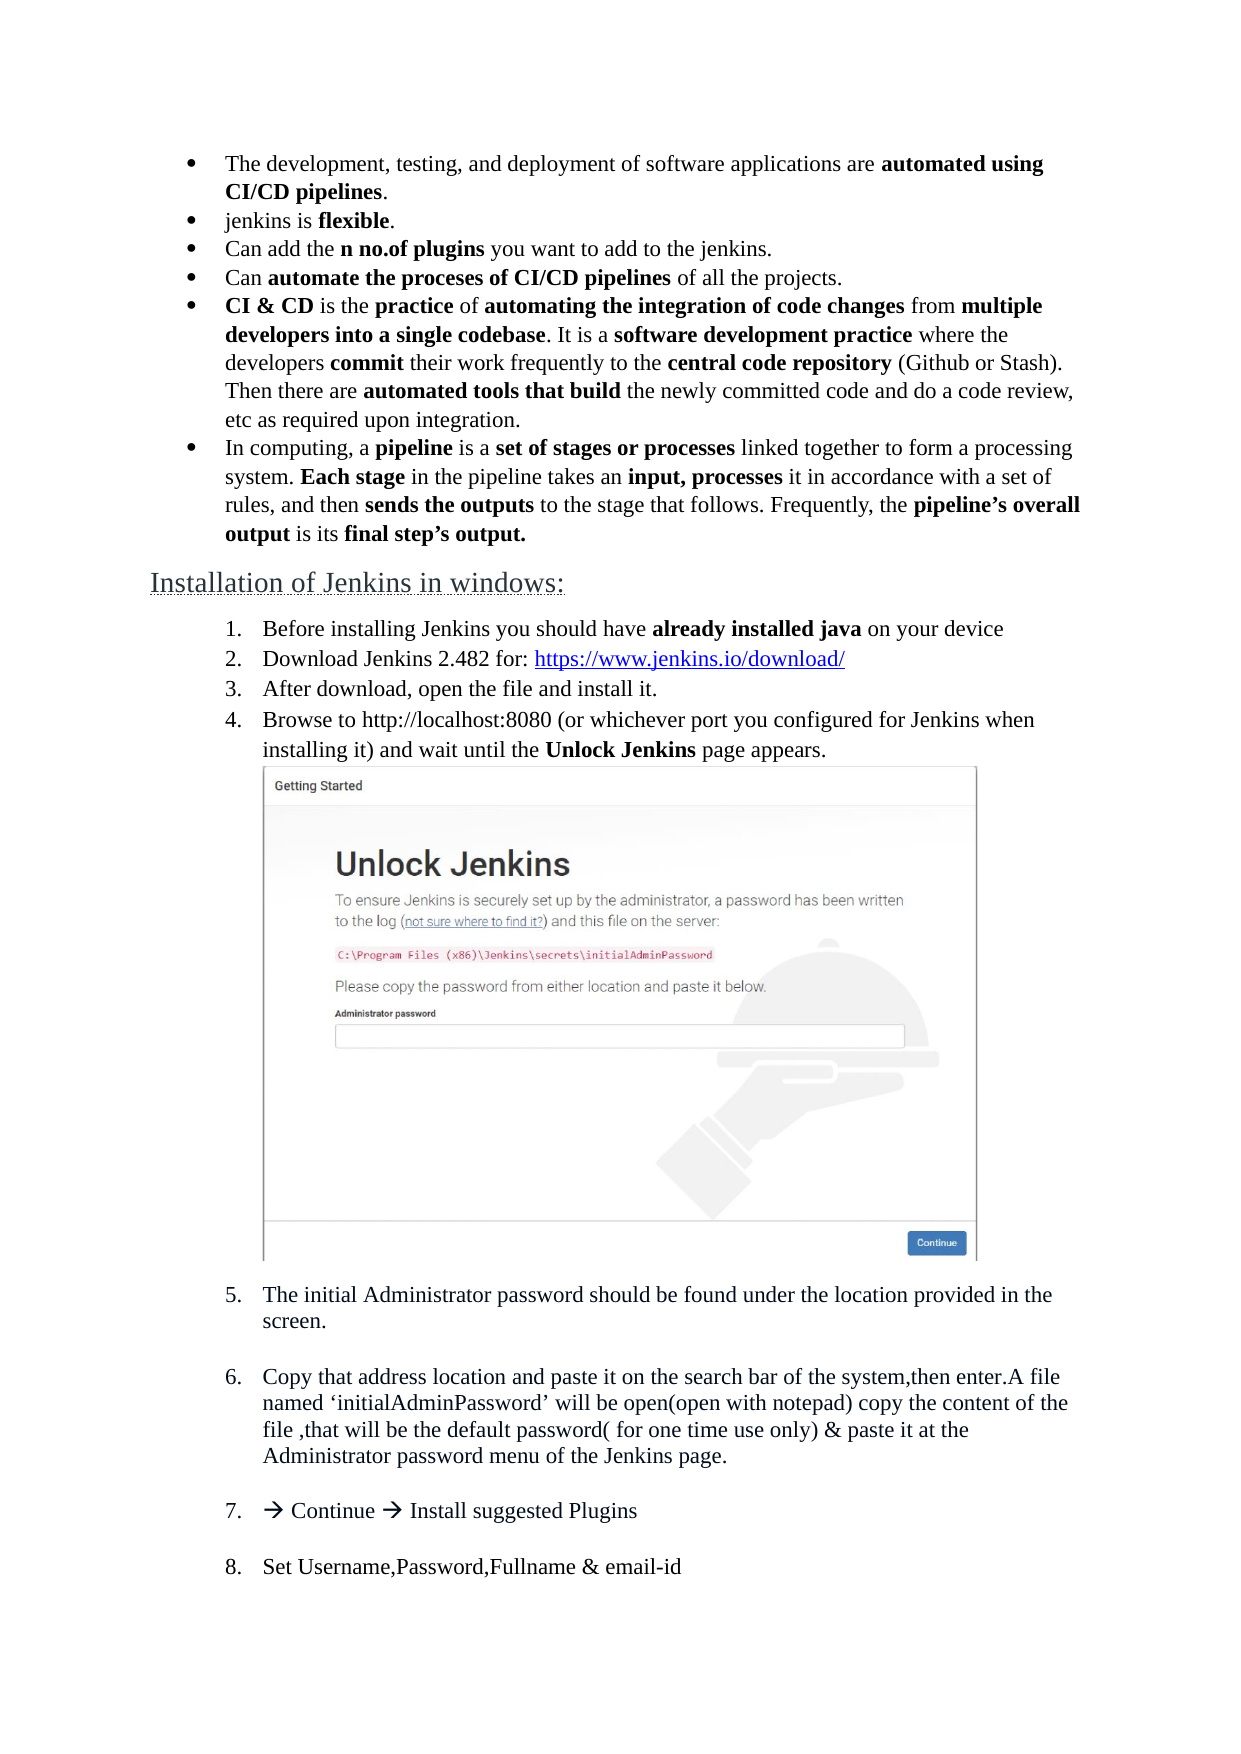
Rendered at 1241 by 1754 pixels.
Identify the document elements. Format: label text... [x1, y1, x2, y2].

list The initial Administrator password should be found under the location provided in the screen. [225, 1281, 1090, 1334]
list In computing, a pipeline is a set of stages or processes linked together to form a processing system. Each stage in the pipeline takes an input, processes it in accordance with a set of rules, and then sends the outputs to the stage that follows. Frequently, the pipeline’s overall output is its final step’s output. [187, 434, 1090, 546]
subtitle Installation of Jenkins in windows: [150, 565, 1090, 598]
list jenkins is flexible. [187, 207, 1090, 233]
list The development, testing, and deployment of software applications are automated using CI/CD pipelines. [187, 150, 1090, 205]
list Can automate the proceses of CI/CD pipelines of all the projects. [187, 264, 1090, 290]
list Browse to http://localhost:8080 (or whichever port you configured for Jenkins when installing it) and wait until the Unlock Jenkins page appears. [225, 706, 1090, 762]
list Copy that address location and paste it on the search bar of the system,then enter.A file named ‘initialAdminPassword’ will be open(open with notepad) copy the content of the file ,that will be the default password( for one time use only) & paste it at the Administrator password menu of the Jenkins page. [225, 1363, 1090, 1468]
list After download, open the file and install it. [225, 676, 1090, 702]
list Before installing Jenkins you should have already installed java on your device [225, 615, 1090, 641]
list Download Jenkins 2.482 for: https://www.jenkins.io/download/ [225, 645, 1090, 672]
picture [262, 766, 978, 1261]
list CI & CD is the practice of automating the integration of code changes from multiple developers into a single codebase. It is a software development practice where the developers commit their work frequently to the central code repository (Github or Stash). Then there are automated tools that build the newly committed code and do a code review, etc as required upon integration. [187, 292, 1090, 432]
list Set Username,Password,Fullname & email-id [225, 1553, 1090, 1579]
list Continue Install suggested Plugins [225, 1497, 1090, 1524]
list Can add the n no.of plugins you want to add to the jenkins. [187, 235, 1090, 262]
